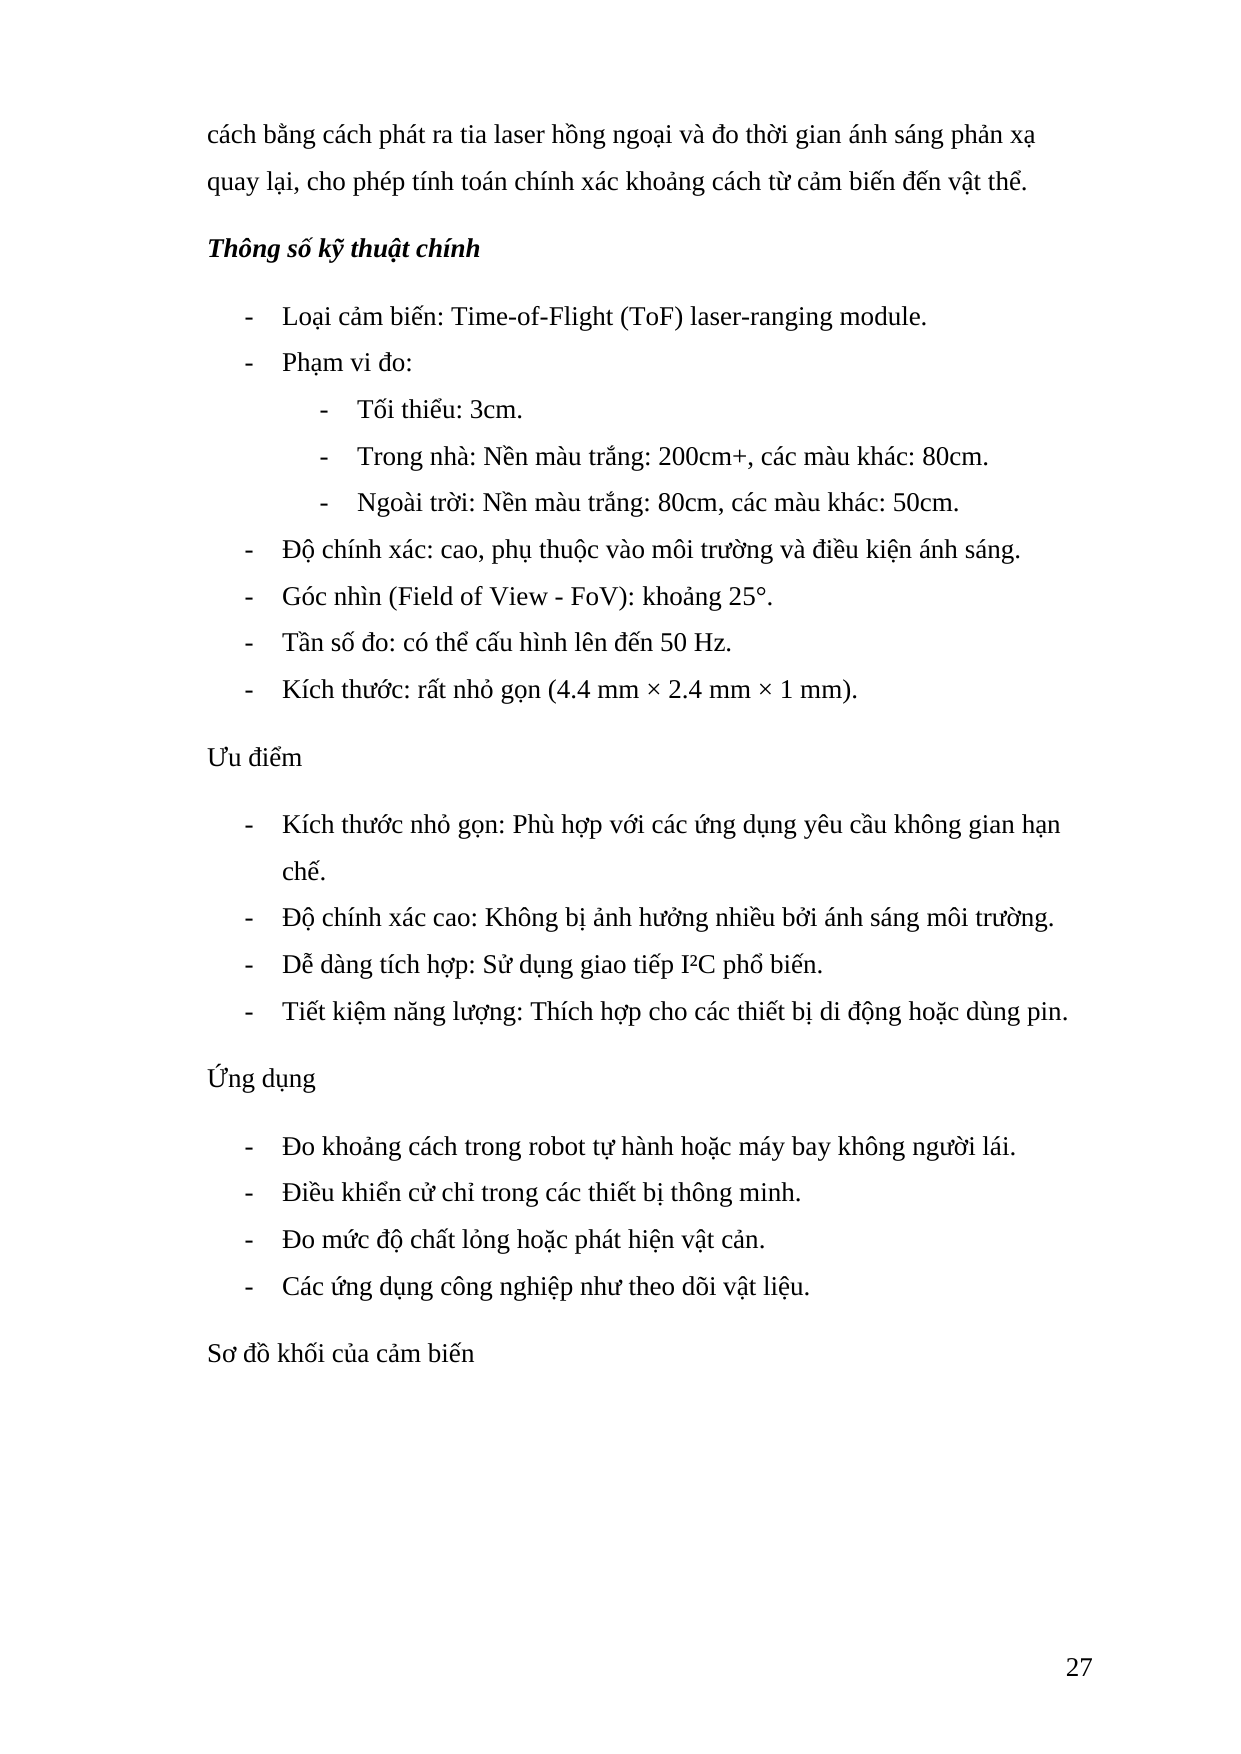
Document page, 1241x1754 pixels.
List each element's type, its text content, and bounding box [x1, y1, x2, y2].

list Độ chính xác: cao, phụ thuộc vào môi trường và điều kiện ánh sáng. [244, 533, 1092, 564]
list Đo mức độ chất lỏng hoặc phát hiện vật cản. [244, 1223, 1092, 1254]
text Ứng dụng [207, 1062, 1092, 1093]
list Dễ dàng tích hợp: Sử dụng giao tiếp I²C phổ biến. [244, 948, 1092, 979]
list Tần số đo: có thể cấu hình lên đến 50 Hz. [244, 626, 1092, 658]
list Tối thiểu: 3cm. [319, 393, 1092, 424]
list Kích thước: rất nhỏ gọn (4.4 mm × 2.4 mm × 1 mm). [244, 673, 1092, 704]
list Tiết kiệm năng lượng: Thích hợp cho các thiết bị di động hoặc dùng pin. [244, 995, 1092, 1026]
list Đo khoảng cách trong robot tự hành hoặc máy bay không người lái. [244, 1130, 1092, 1161]
list Góc nhìn (Field of View - FoV): khoảng 25°. [244, 580, 1092, 611]
text Thông số kỹ thuật chính [207, 232, 1092, 263]
list Loại cảm biến: Time-of-Flight (ToF) laser-ranging module. [244, 300, 1092, 331]
list Phạm vi đo: [244, 346, 1092, 378]
text Sơ đồ khối của cảm biến [207, 1337, 1092, 1368]
list Ngoài trời: Nền màu trắng: 80cm, các màu khác: 50cm. [319, 486, 1092, 518]
list Điều khiển cử chỉ trong các thiết bị thông minh. [244, 1176, 1092, 1208]
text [207, 118, 1092, 196]
list Trong nhà: Nền màu trắng: 200cm+, các màu khác: 80cm. [319, 440, 1092, 471]
list Các ứng dụng công nghiệp như theo dõi vật liệu. [244, 1270, 1092, 1301]
list Kích thước nhỏ gọn: Phù hợp với các ứng dụng yêu cầu không gian hạn chế. [244, 808, 1092, 886]
list Độ chính xác cao: Không bị ảnh hưởng nhiều bởi ánh sáng môi trường. [244, 901, 1092, 933]
text Ưu điểm [207, 741, 1092, 772]
